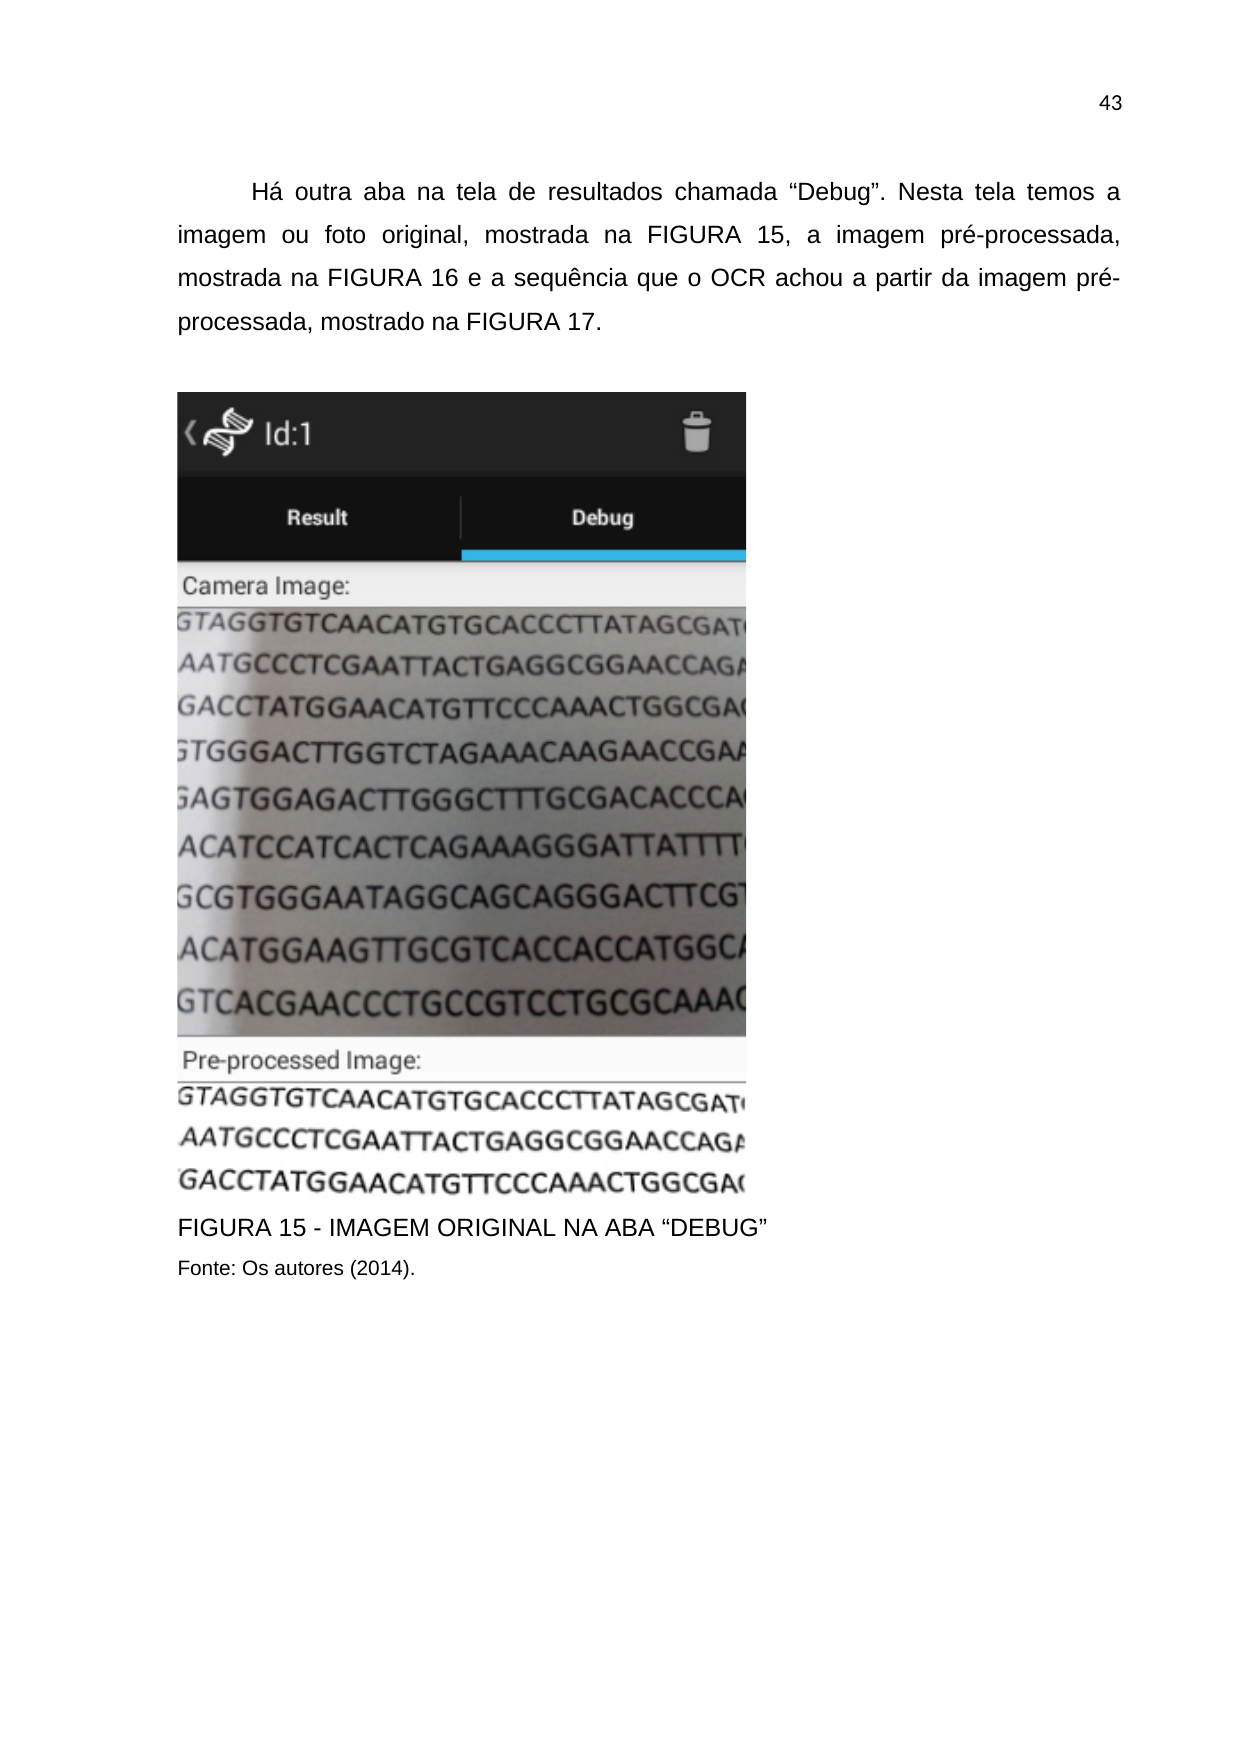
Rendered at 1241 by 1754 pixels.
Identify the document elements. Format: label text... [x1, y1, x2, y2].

text FIGURA 15 - IMAGEM ORIGINAL NA ABA “DEBUG” [177, 1213, 1122, 1242]
text Fonte: Os autores (2014). [177, 1256, 1122, 1280]
text Há outra aba na tela de resultados chamada “Debug”. Nesta tela temos a imagem ou foto original, mostrada na FIGURA 15, a imagem pré-processada, mostrada na FIGURA 16 e a sequência que o OCR achou a partir da imagem pré-processada, mostrado na FIGURA 17. [177, 177, 1122, 335]
picture [177, 392, 747, 1199]
